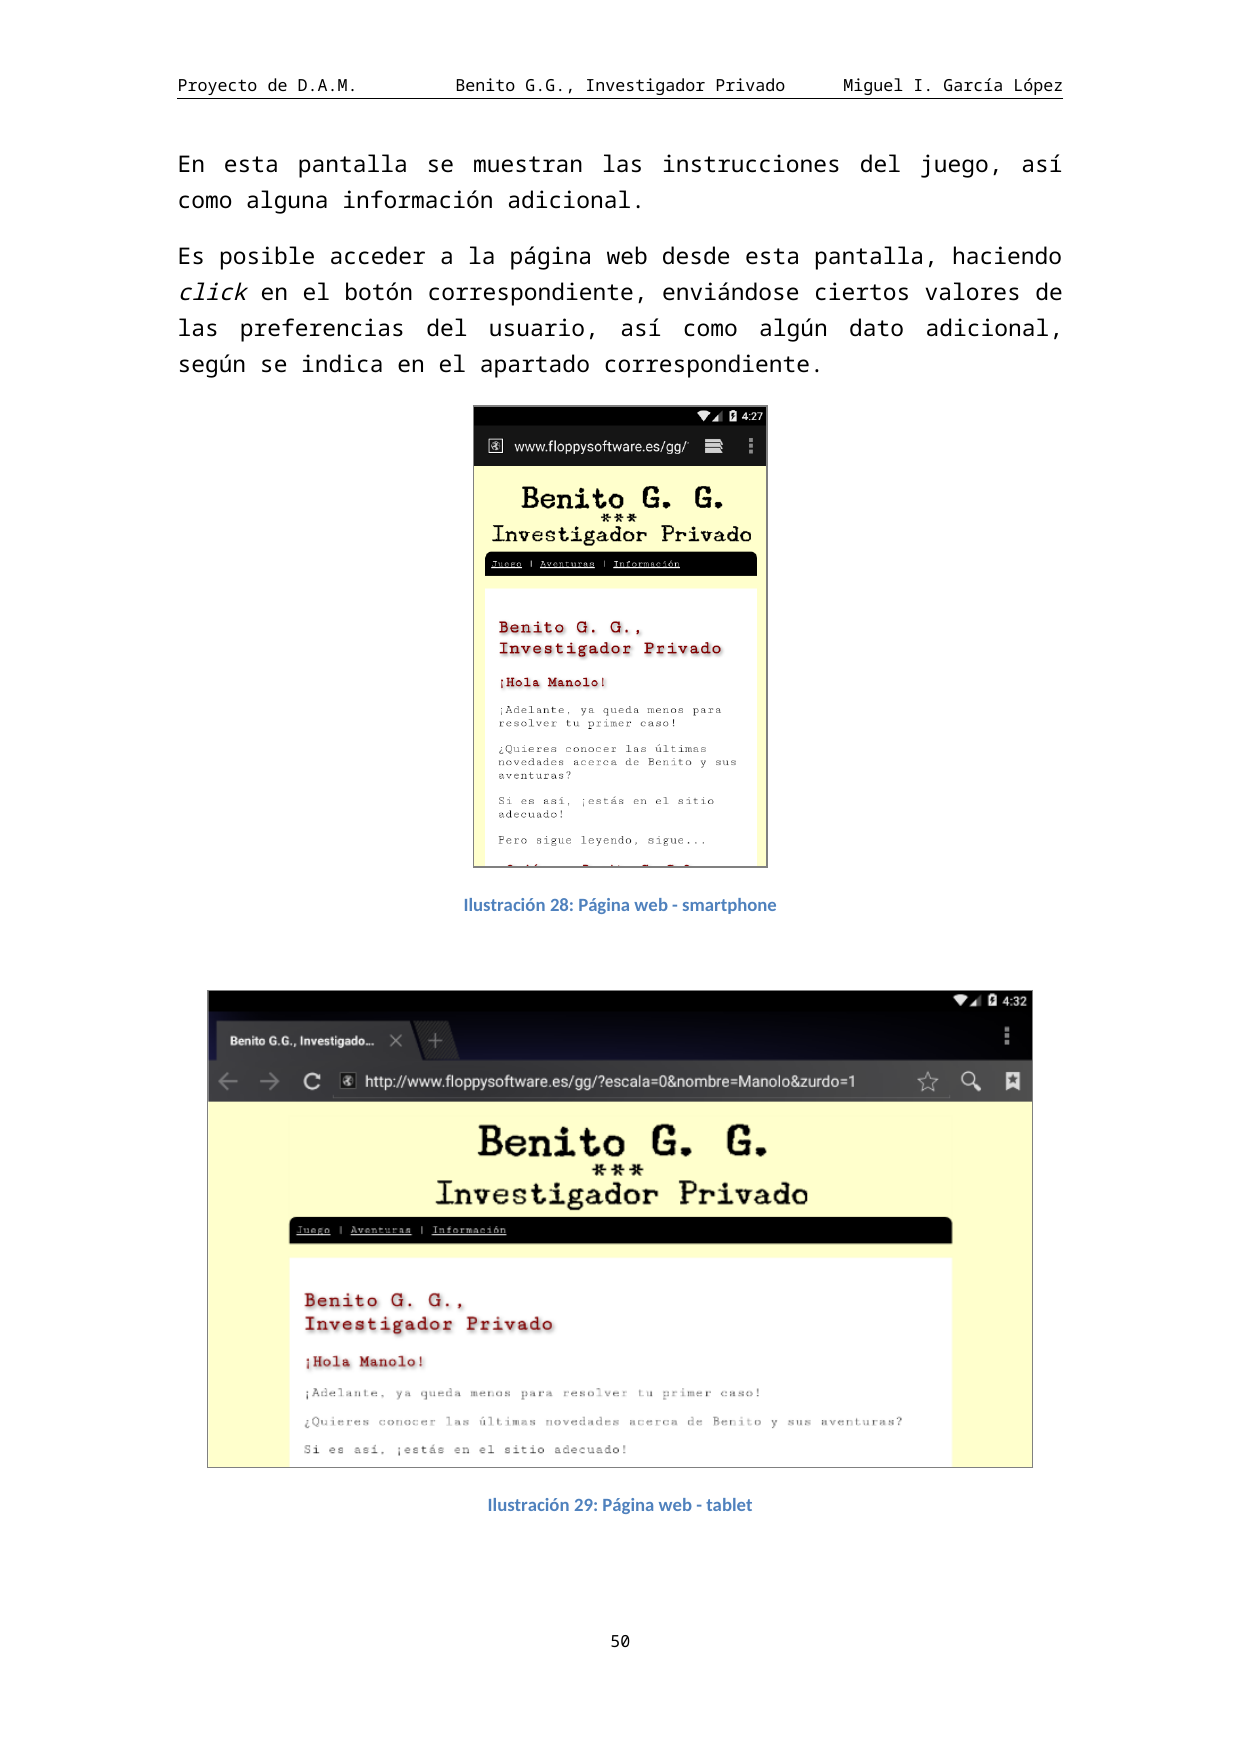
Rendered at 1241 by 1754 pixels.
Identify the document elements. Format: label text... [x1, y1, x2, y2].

text En esta pantalla se muestran las instrucciones del juego, así como alguna información adicional. [177, 148, 1063, 215]
text Es posible acceder a la página web desde esta pantalla, haciendo click en el botón correspondiente, enviándose ciertos valores de las preferencias del usuario, así como algún dato adicional, según se indica en el apartado correspondiente. [177, 240, 1063, 379]
